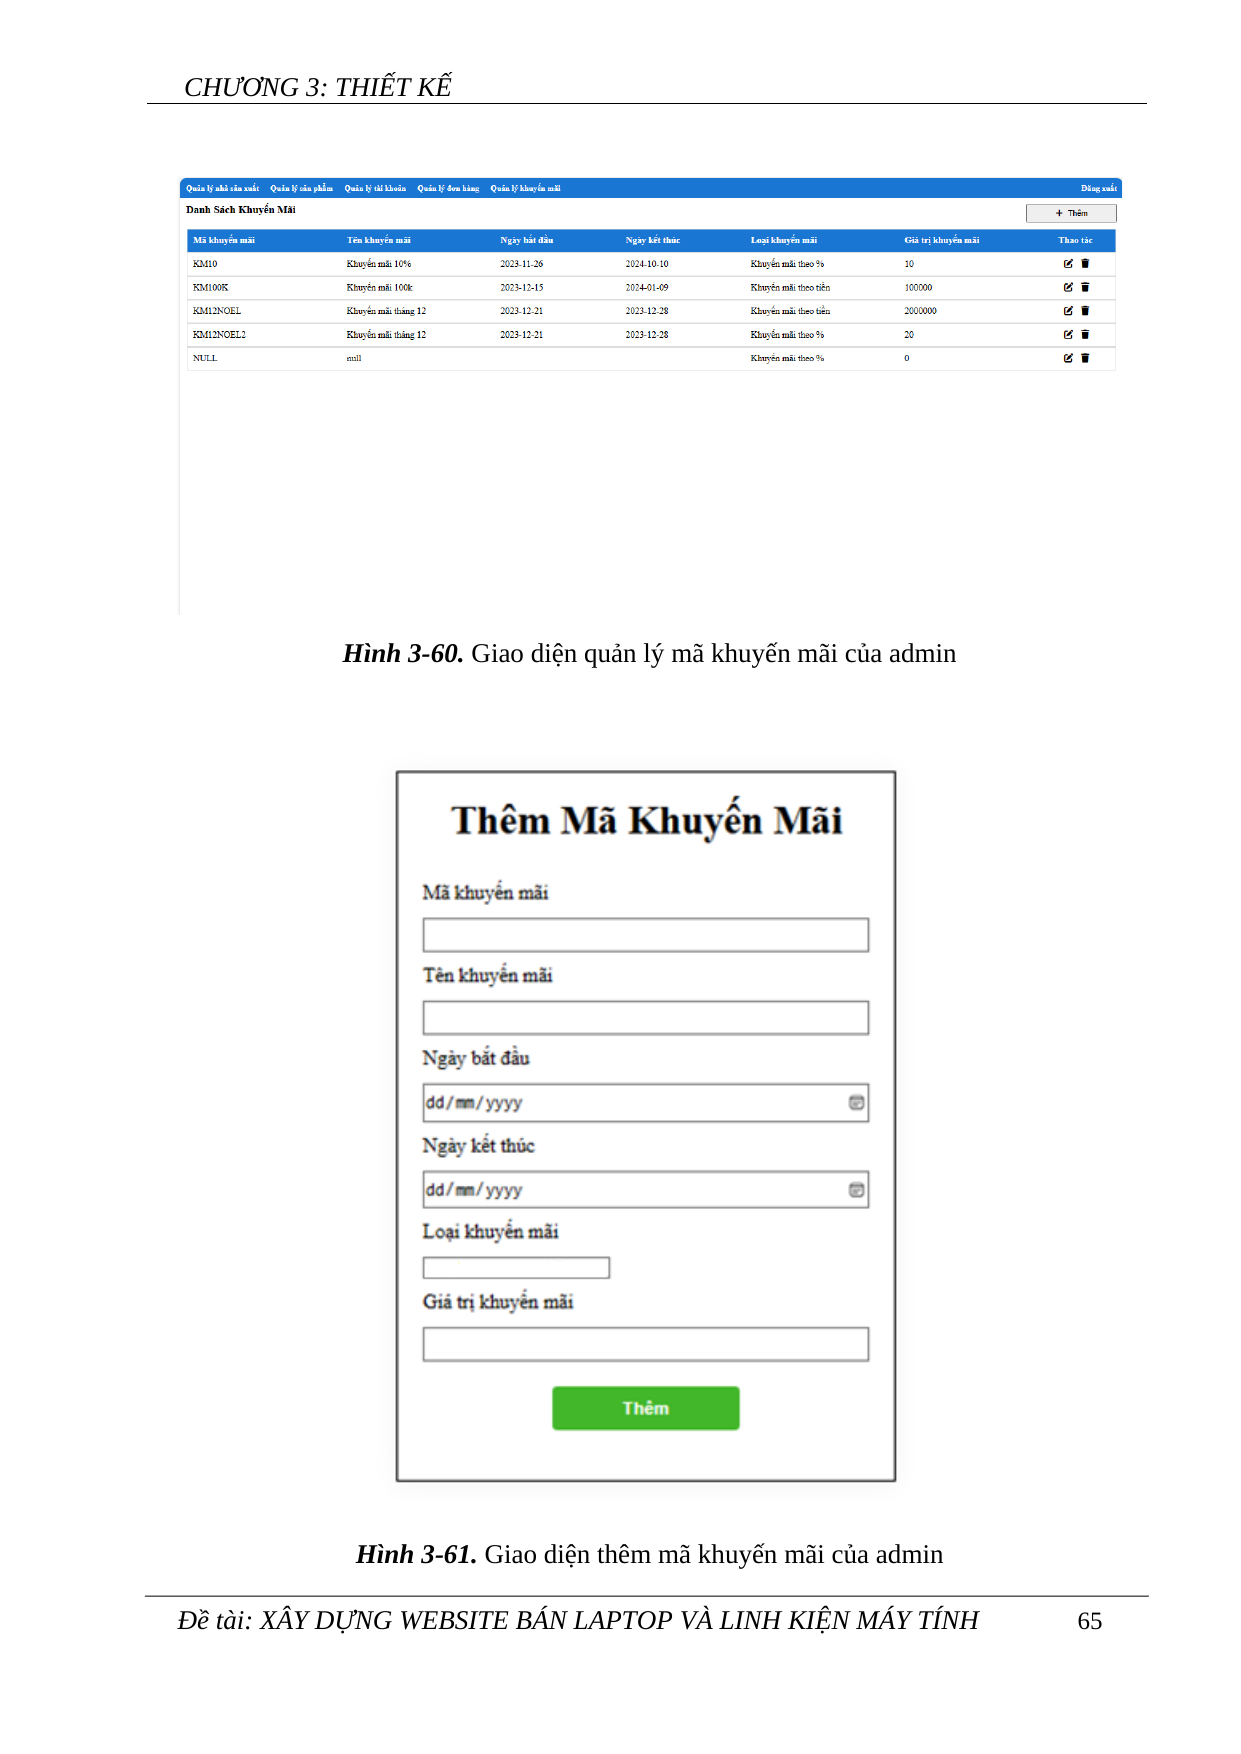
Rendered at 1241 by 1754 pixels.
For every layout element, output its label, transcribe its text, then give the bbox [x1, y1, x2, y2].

picture [364, 746, 935, 1516]
picture [177, 177, 1123, 615]
